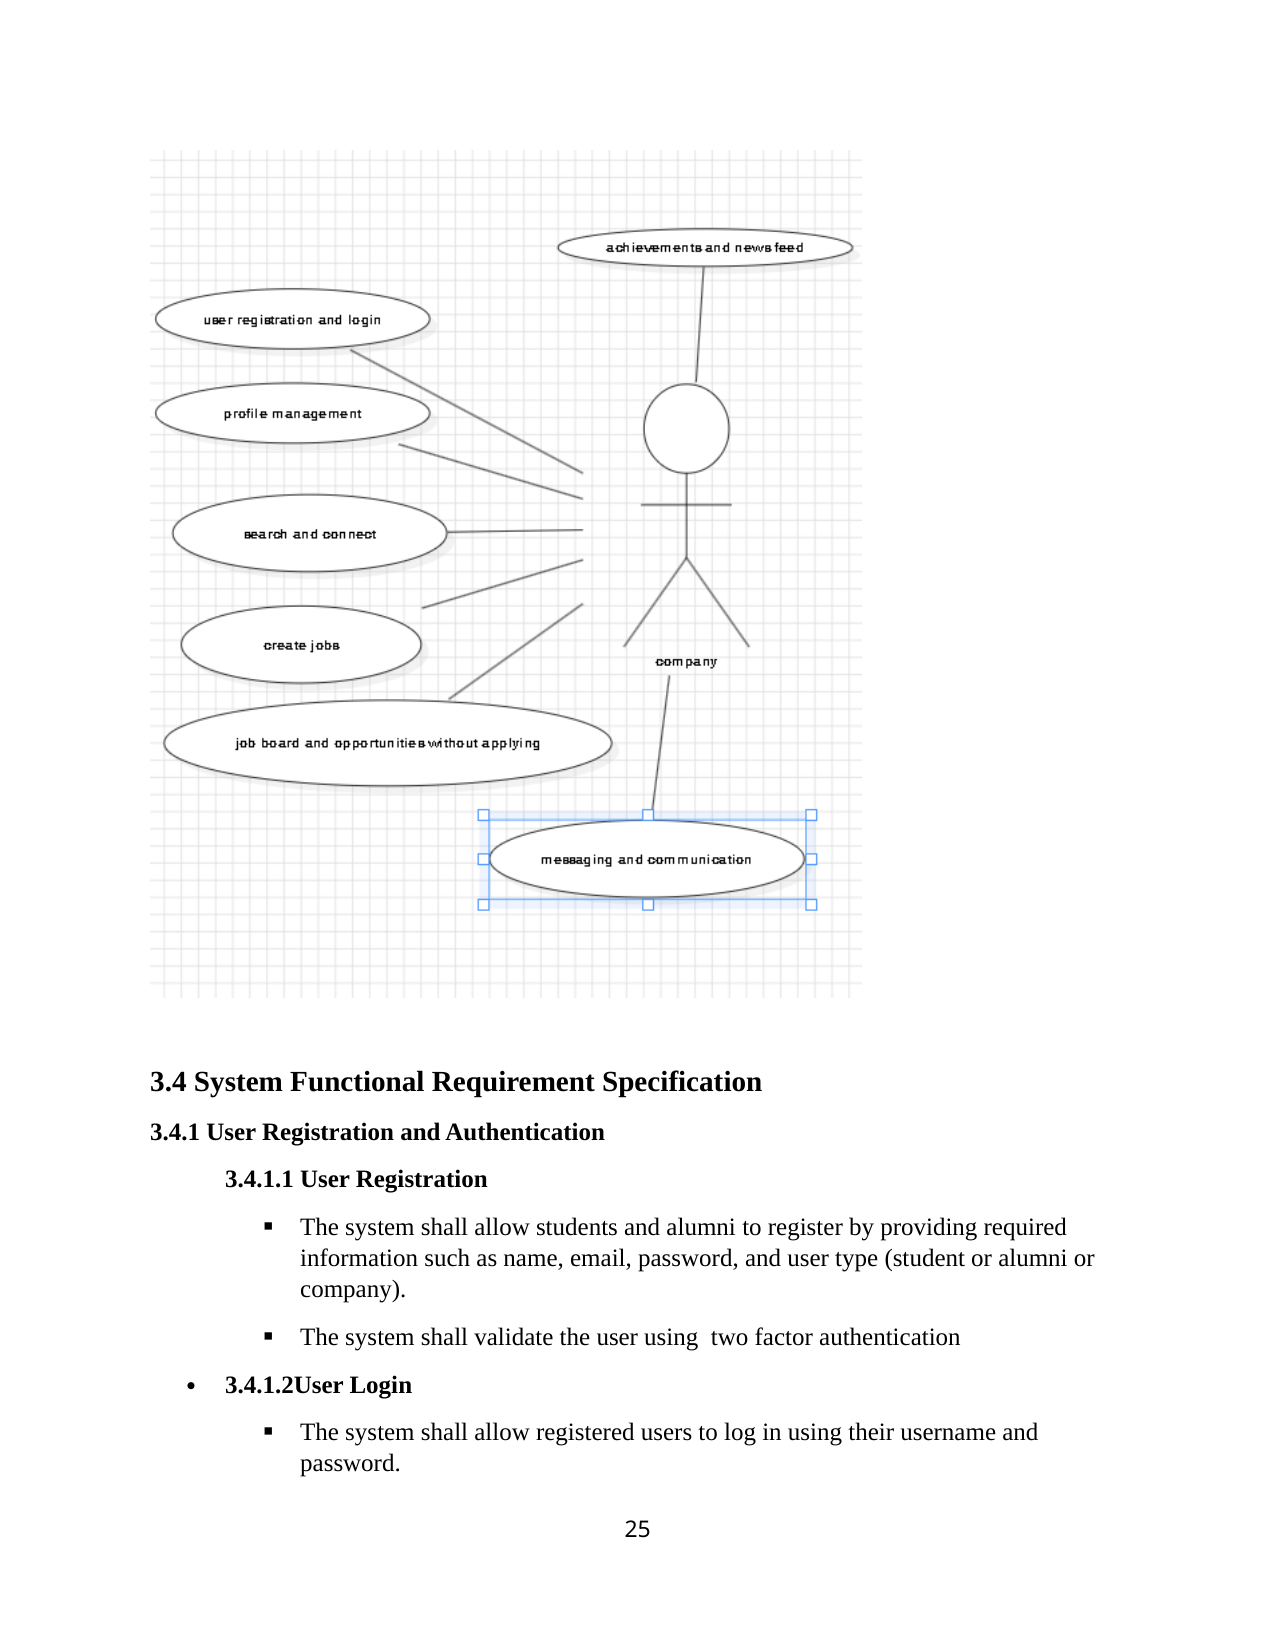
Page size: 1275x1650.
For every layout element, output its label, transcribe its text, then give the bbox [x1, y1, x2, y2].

text 3.4 System Functional Requirement Specification [150, 1064, 1125, 1098]
list The system shall allow students and alumni to register by providing required information such as name, email, password, and user type (student or alumni or company). [262, 1212, 1125, 1303]
text 3.4.1.1 User Registration [225, 1164, 1125, 1193]
picture [150, 150, 863, 998]
list 3.4.1.2User Login [187, 1370, 1125, 1398]
list The system shall validate the user using two factor authentication [262, 1322, 1125, 1351]
text 3.4.1 User Registration and Authentication [150, 1117, 1125, 1146]
list The system shall allow registered users to log in using their username and password. [262, 1417, 1125, 1477]
